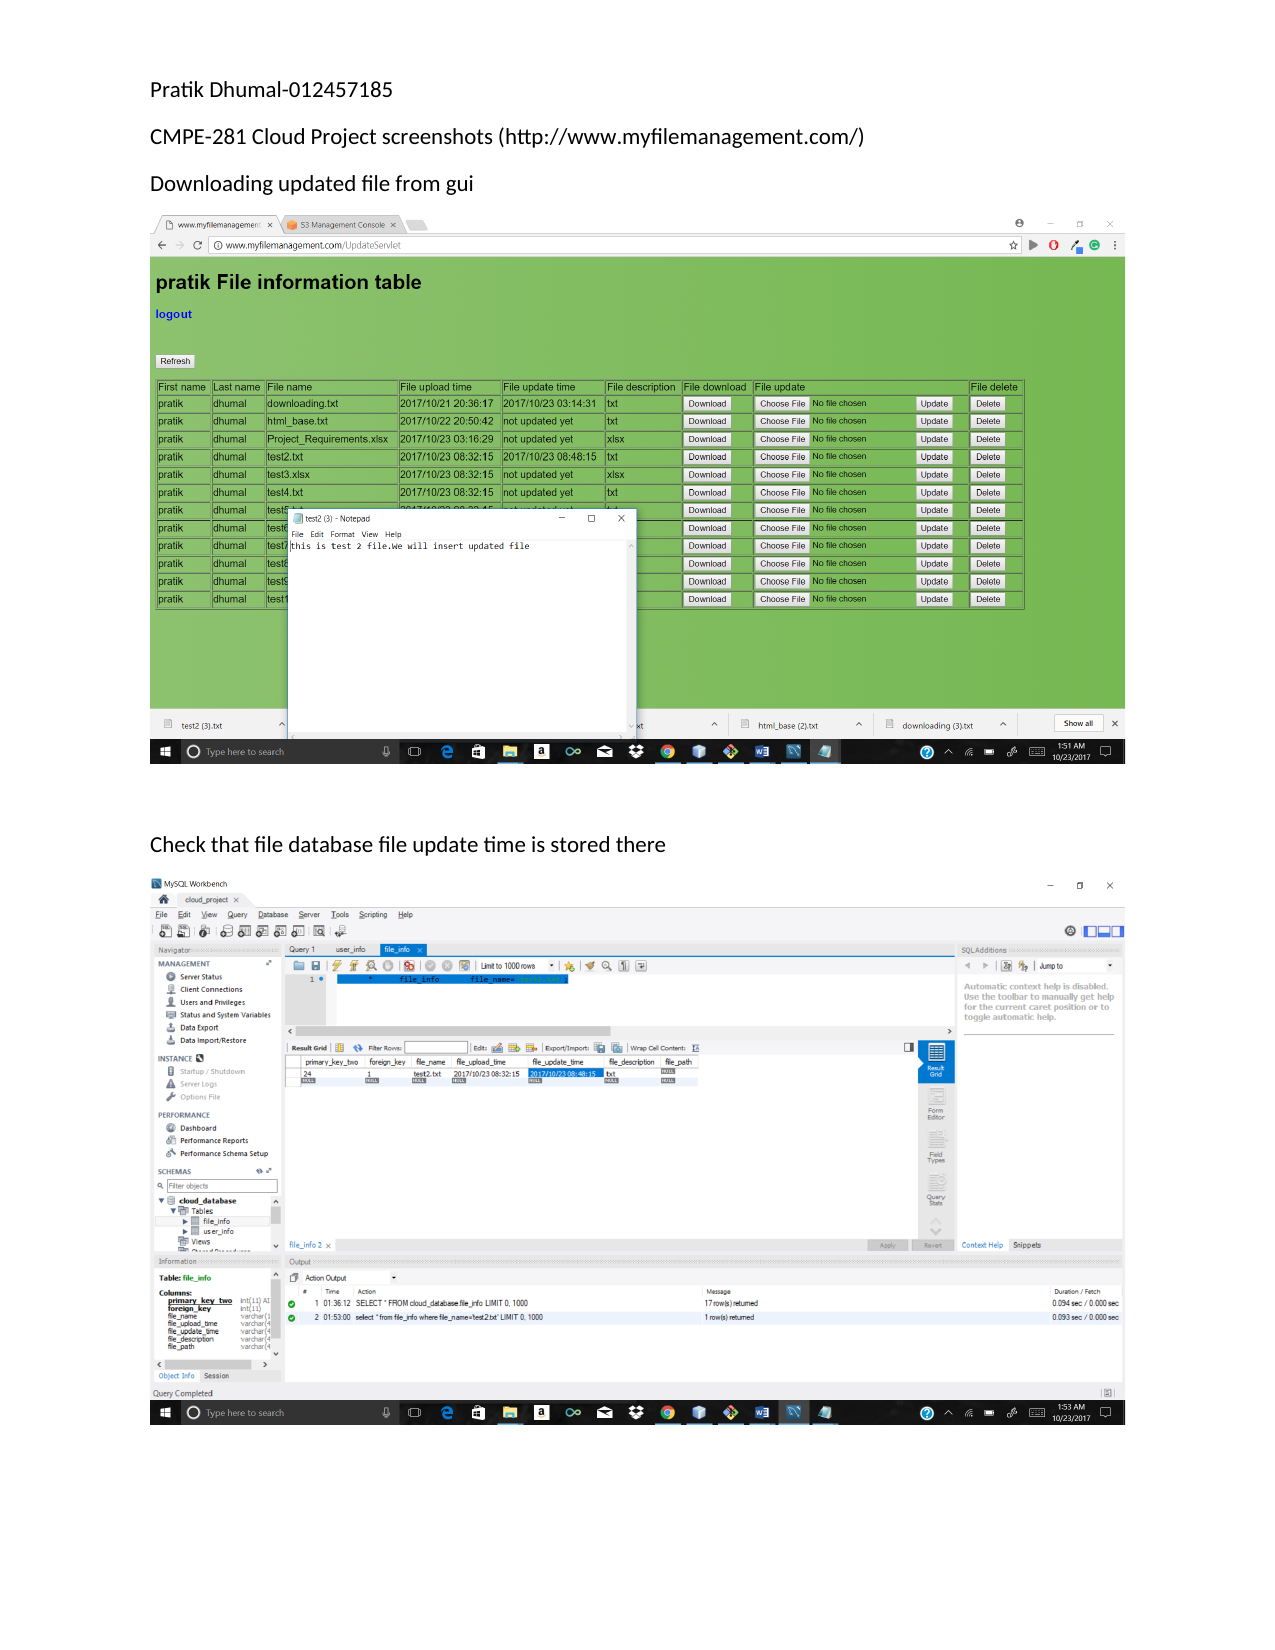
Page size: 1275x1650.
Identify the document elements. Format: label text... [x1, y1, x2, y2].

text Downloading updated file from gui [150, 169, 1125, 197]
picture [150, 876, 1125, 1425]
text Check that file database file update time is stored there [150, 830, 1125, 858]
picture [150, 215, 1125, 764]
